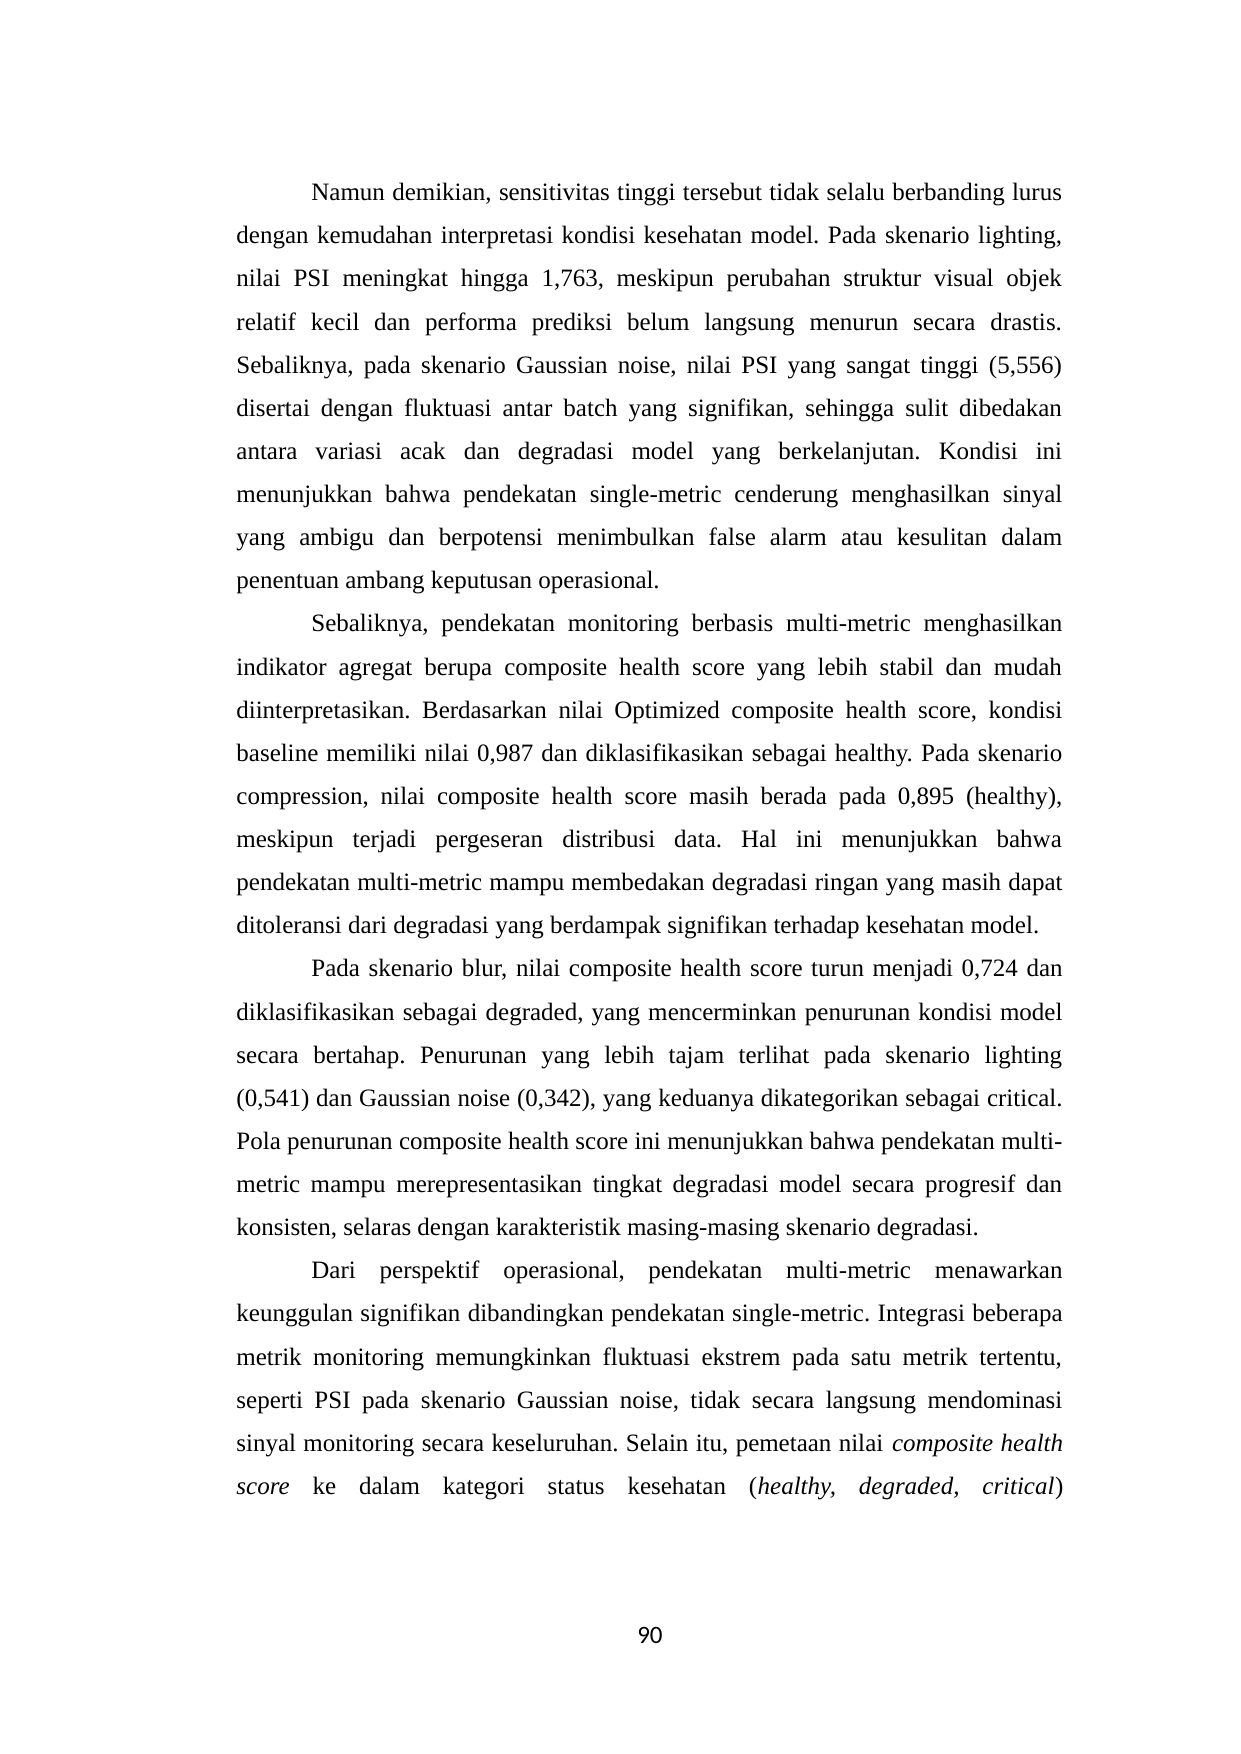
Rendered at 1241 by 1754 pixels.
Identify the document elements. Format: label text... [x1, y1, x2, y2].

text Namun demikian, sensitivitas tinggi tersebut tidak selalu berbanding lurus dengan kemudahan interpretasi kondisi kesehatan model. Pada skenario lighting, nilai PSI meningkat hingga 1,763, meskipun perubahan struktur visual objek relatif kecil dan performa prediksi belum langsung menurun secara drastis. Sebaliknya, pada skenario Gaussian noise, nilai PSI yang sangat tinggi (5,556) disertai dengan fluktuasi antar batch yang signifikan, sehingga sulit dibedakan antara variasi acak dan degradasi model yang berkelanjutan. Kondisi ini menunjukkan bahwa pendekatan single-metric cenderung menghasilkan sinyal yang ambigu dan berpotensi menimbulkan false alarm atau kesulitan dalam penentuan ambang keputusan operasional. [236, 177, 1063, 594]
text Pada skenario blur, nilai composite health score turun menjadi 0,724 dan diklasifikasikan sebagai degraded, yang mencerminkan penurunan kondisi model secara bertahap. Penurunan yang lebih tajam terlihat pada skenario lighting (0,541) dan Gaussian noise (0,342), yang keduanya dikategorikan sebagai critical. Pola penurunan composite health score ini menunjukkan bahwa pendekatan multi-metric mampu merepresentasikan tingkat degradasi model secara progresif dan konsisten, selaras dengan karakteristik masing-masing skenario degradasi. [236, 953, 1063, 1241]
text Sebaliknya, pendekatan monitoring berbasis multi-metric menghasilkan indikator agregat berupa composite health score yang lebih stabil dan mudah diinterpretasikan. Berdasarkan nilai Optimized composite health score, kondisi baseline memiliki nilai 0,987 dan diklasifikasikan sebagai healthy. Pada skenario compression, nilai composite health score masih berada pada 0,895 (healthy), meskipun terjadi pergeseran distribusi data. Hal ini menunjukkan bahwa pendekatan multi-metric mampu membedakan degradasi ringan yang masih dapat ditoleransi dari degradasi yang berdampak signifikan terhadap kesehatan model. [236, 608, 1063, 939]
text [236, 1255, 1063, 1500]
